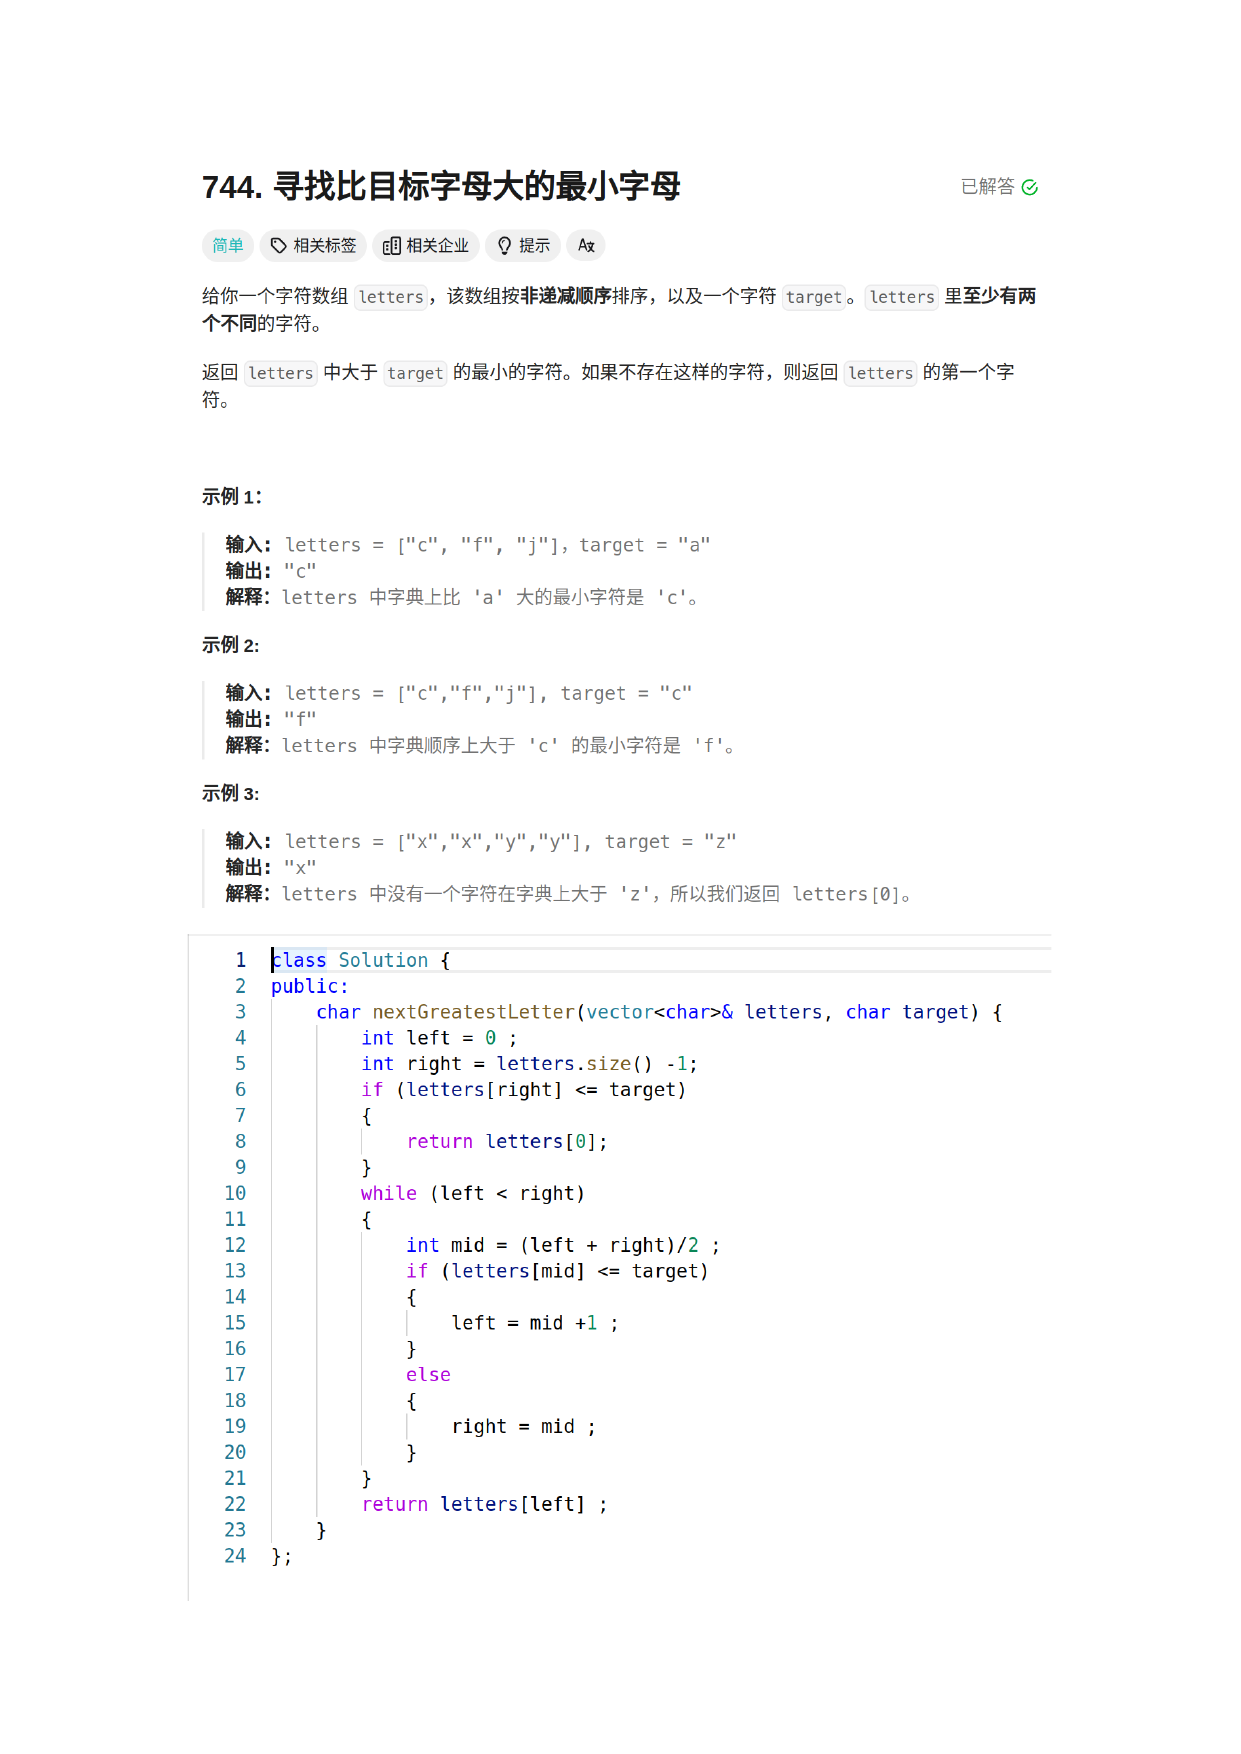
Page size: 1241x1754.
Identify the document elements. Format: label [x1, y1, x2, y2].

picture [187, 150, 1053, 1601]
